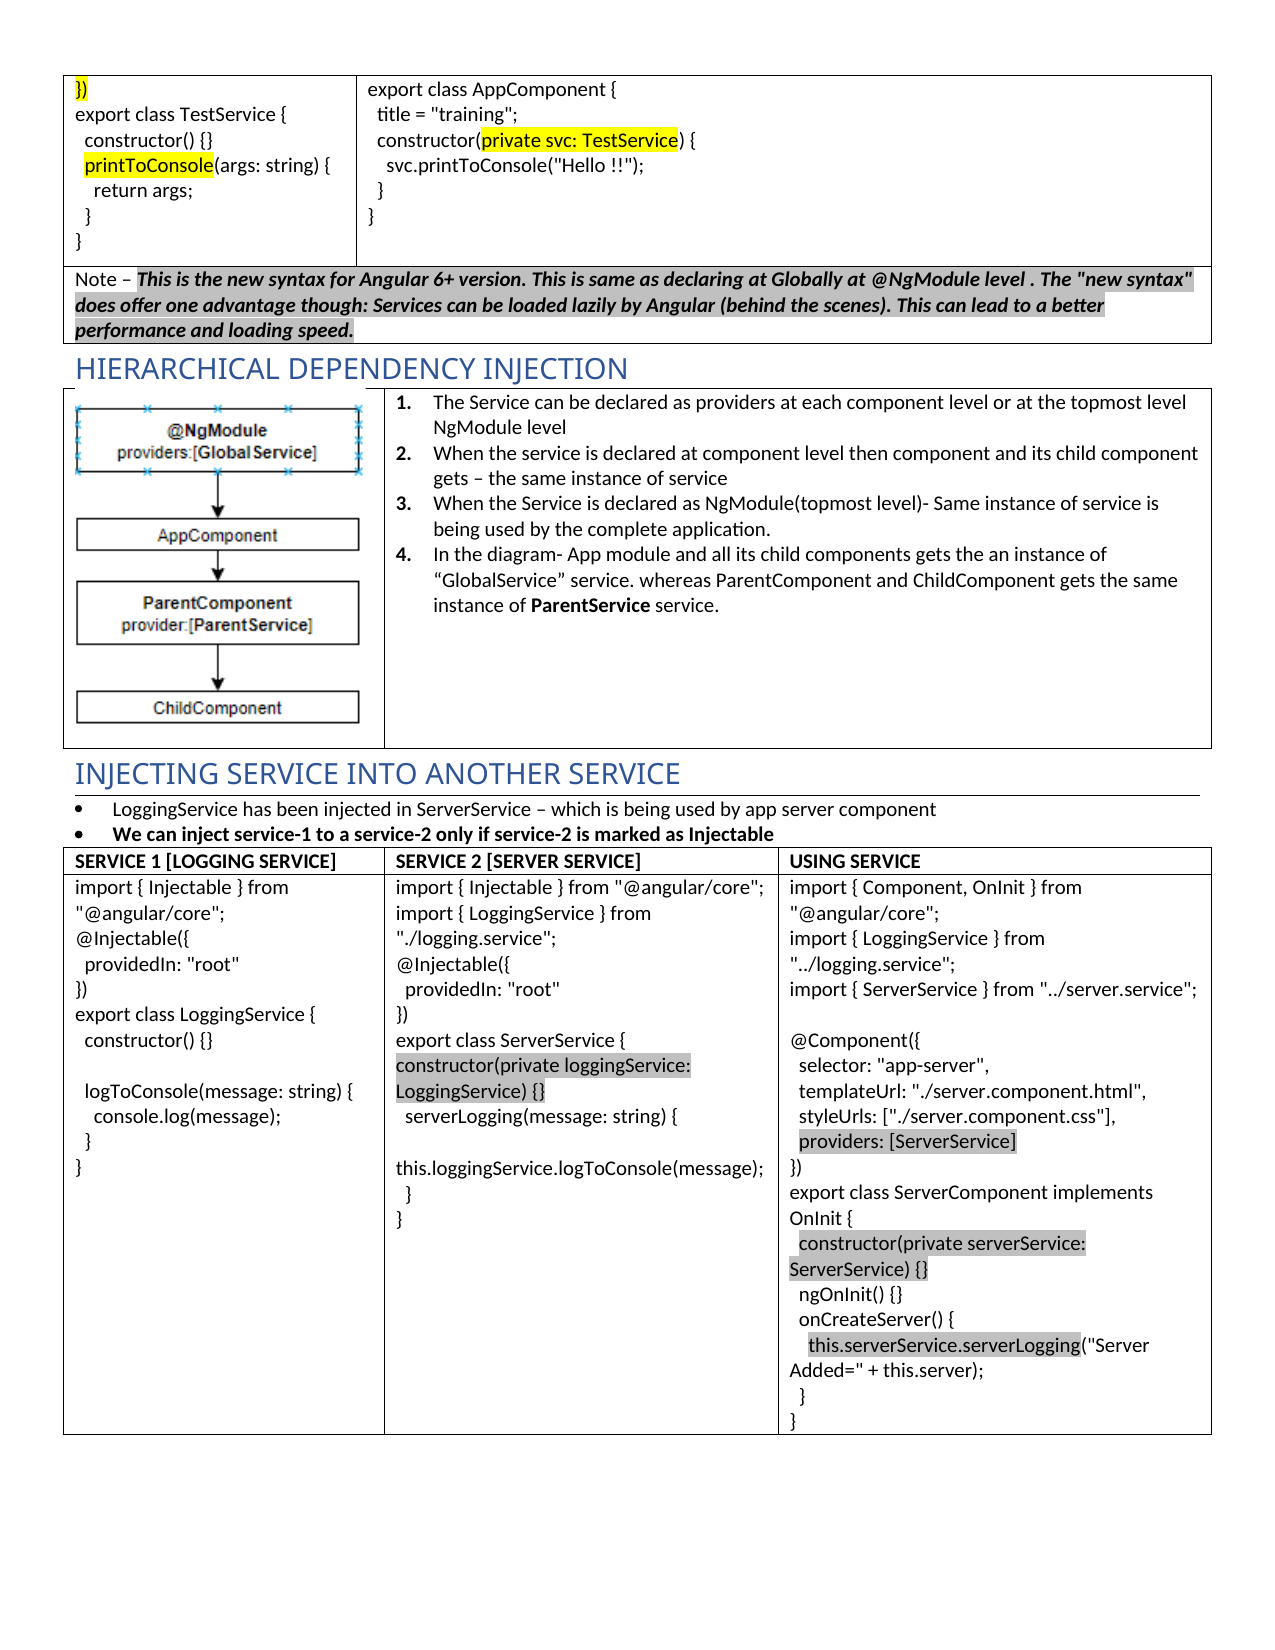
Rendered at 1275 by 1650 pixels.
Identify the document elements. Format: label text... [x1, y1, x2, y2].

table_header USING SERVICE [779, 848, 1211, 873]
table_cell import { Injectable } from "@angular/core"; @Injectable({ providedIn: "root" }) export class LoggingService { constructor() {} logToConsole(message: string) { console.log(message); } } [64, 875, 384, 1434]
picture [75, 388, 366, 730]
subtitle HIERARCHICAL DEPENDENCY INJECTION [75, 348, 1200, 388]
table_cell export class AppComponent { title = "training"; constructor(private svc: TestService) { svc.printToConsole("Hello !!"); } } [357, 76, 1211, 266]
table_header The Service can be declared as providers at each component level or at the topmost level NgModule level When the service is declared at component level then component and its child component gets – the same instance of service When the Service is declared as NgModule(topmost level)- Same instance of service is being used by the complete application. In the diagram- App module and all its child components gets the an instance of “GlobalService” service. whereas ParentComponent and ChildComponent gets the same instance of ParentService service. [385, 389, 1211, 748]
table_cell import { Injectable } from "@angular/core"; import { LoggingService } from "./logging.service"; @Injectable({ providedIn: "root" }) export class ServerService { constructor(private loggingService: LoggingService) {} serverLogging(message: string) { this.loggingService.logToConsole(message); } } [385, 875, 778, 1434]
table_cell Note – This is the new syntax for Angular 6+ version. This is same as declaring at Globally at @NgModule level . The "new syntax" does offer one advantage though: Services can be loaded lazily by Angular (behind the scenes). This can lead to a better performance and loading speed. [64, 267, 1211, 343]
table_header SERVICE 1 [LOGGING SERVICE] [64, 848, 384, 873]
table_header [64, 389, 384, 748]
subtitle INJECTING SERVICE INTO ANOTHER SERVICE [75, 753, 1200, 795]
list We can inject service-1 to a service-2 only if service-2 is marked as Injectable [75, 822, 1200, 847]
list LoggingService has been injected in ServerService – which is being used by app server component [75, 796, 1200, 822]
table_cell import { Component, OnInit } from "@angular/core"; import { LoggingService } from "../logging.service"; import { ServerService } from "../server.service"; @Component({ selector: "app-server", templateUrl: "./server.component.html", styleUrls: ["./server.component.css"], providers: [ServerService] }) export class ServerComponent implements OnInit { constructor(private serverService: ServerService) {} ngOnInit() {} onCreateServer() { this.serverService.serverLogging("Server Added=" + this.server); } } [779, 875, 1211, 1434]
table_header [64, 76, 356, 266]
table_header SERVICE 2 [SERVER SERVICE] [385, 848, 778, 873]
